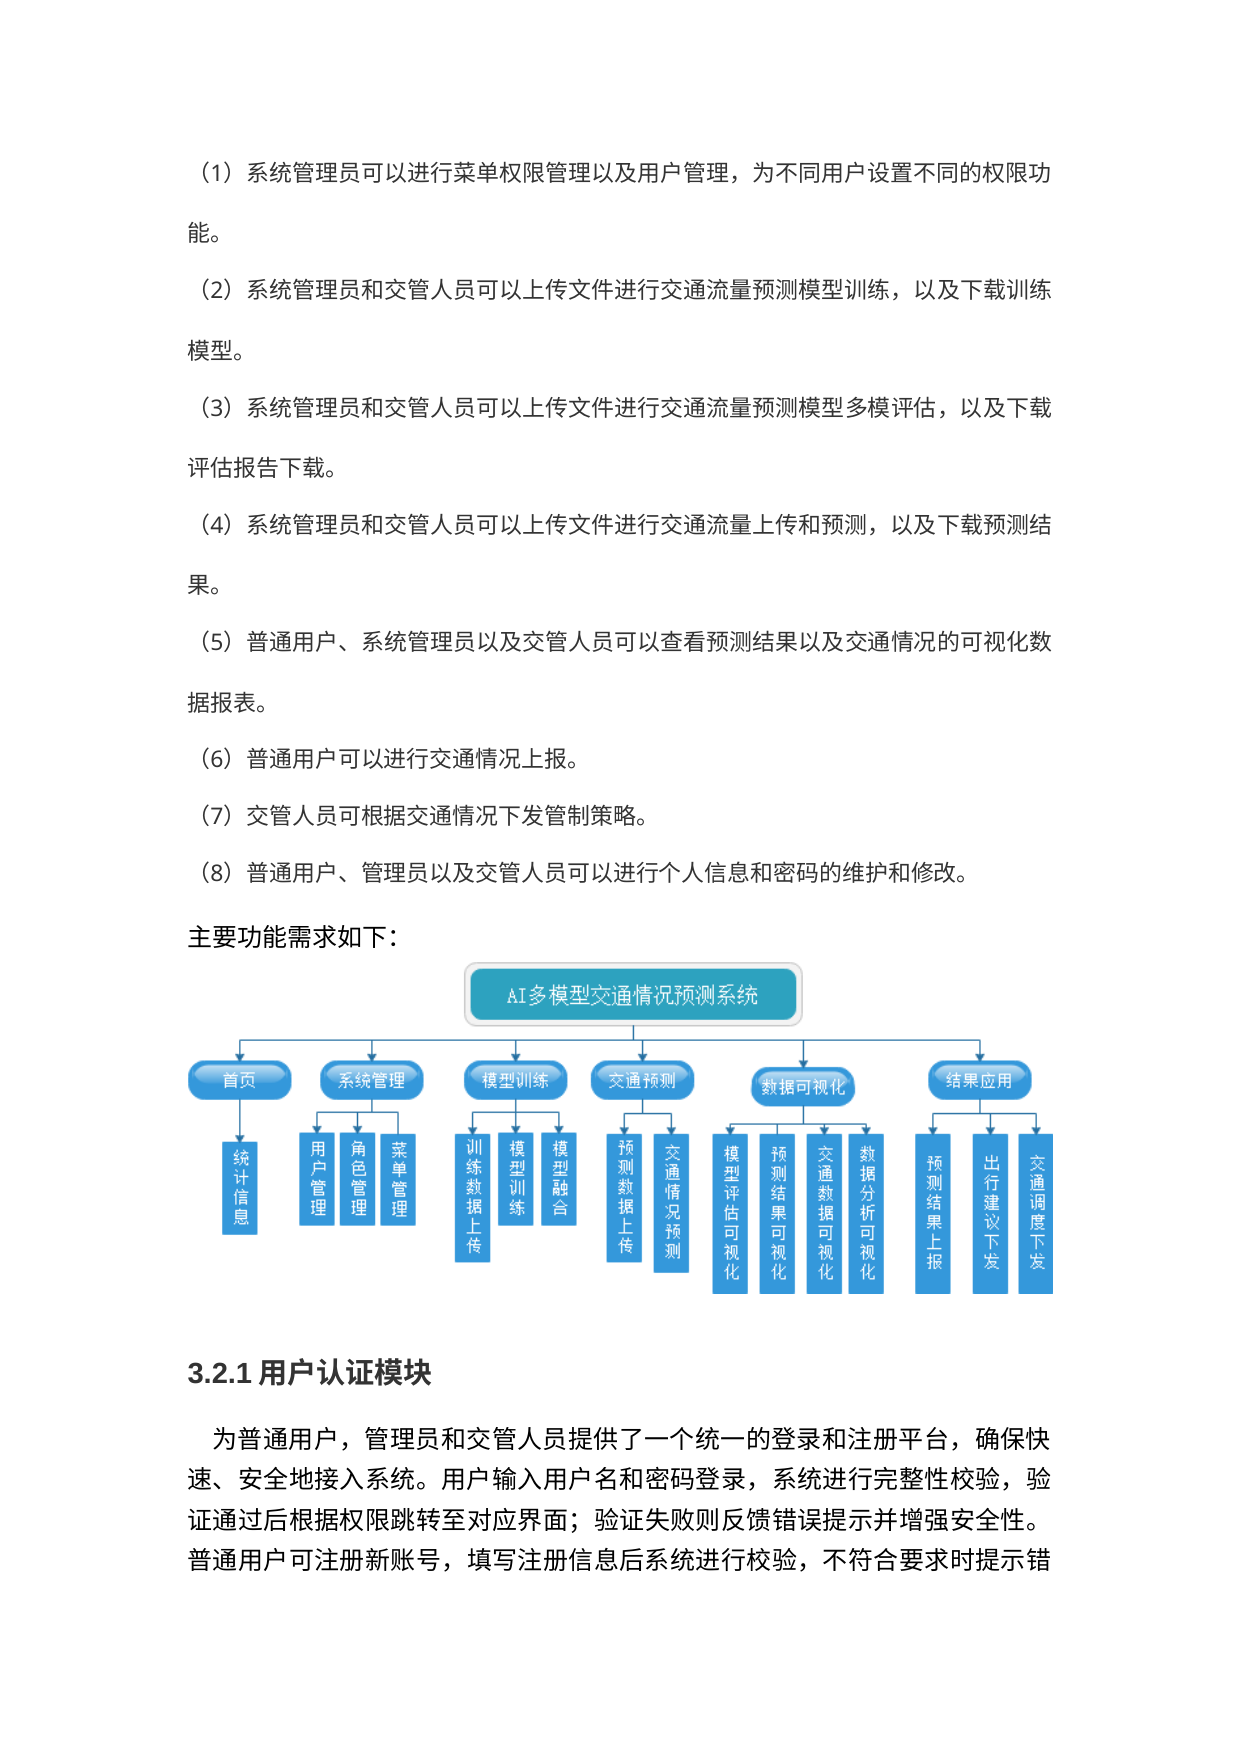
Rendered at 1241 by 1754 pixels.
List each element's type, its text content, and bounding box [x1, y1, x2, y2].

picture [187, 961, 1053, 1294]
list 交管人员可根据交通情况下发管制策略。 [187, 795, 1053, 835]
list 普通用户可以进行交通情况上报。 [187, 738, 1053, 778]
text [187, 1417, 1053, 1579]
list 普通用户、管理员以及交管人员可以进行个人信息和密码的维护和修改。 [187, 852, 1053, 892]
text 主要功能需求如下： [187, 915, 1053, 955]
list 系统管理员和交管人员可以上传文件进行交通流量上传和预测，以及下载预测结果。 [187, 503, 1053, 604]
list 系统管理员和交管人员可以上传文件进行交通流量预测模型训练，以及下载训练模型。 [187, 269, 1053, 369]
list 系统管理员和交管人员可以上传文件进行交通流量预测模型多模评估，以及下载评估报告下载。 [187, 386, 1053, 487]
subtitle 3.2.1用户认证模块 [187, 1331, 1053, 1411]
list 系统管理员可以进行菜单权限管理以及用户管理，为不同用户设置不同的权限功能。 [187, 151, 1053, 252]
list 普通用户、系统管理员以及交管人员可以查看预测结果以及交通情况的可视化数据报表。 [187, 621, 1053, 721]
